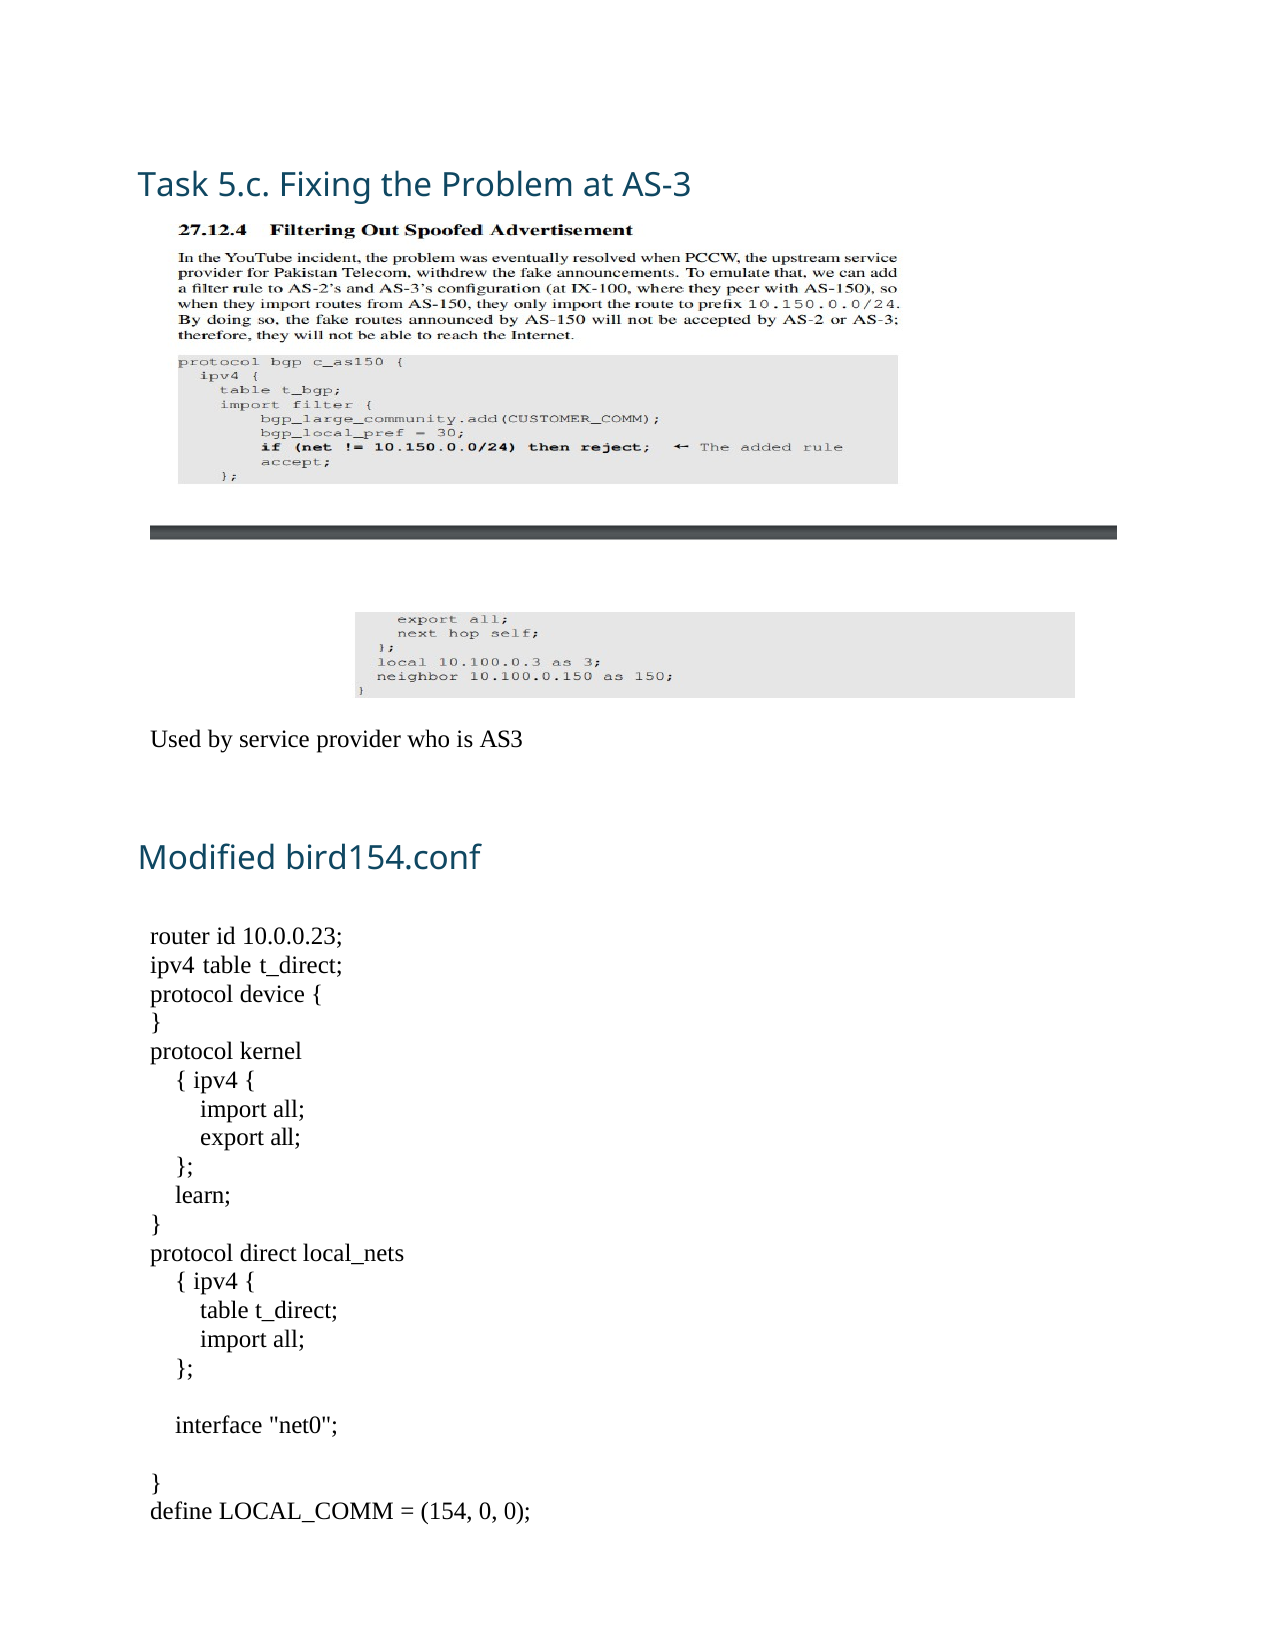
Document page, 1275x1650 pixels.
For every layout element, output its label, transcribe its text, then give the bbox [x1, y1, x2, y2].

picture [150, 224, 1117, 698]
text define LOCAL_COMM = (154, 0, 0); [150, 1496, 1164, 1525]
text } [150, 1209, 1164, 1237]
subtitle Task 5.c. Fixing the Problem at AS-3 [137, 160, 1164, 206]
subtitle Modified bird154.conf [137, 834, 1164, 879]
text }; [175, 1353, 1164, 1381]
text protocol kernel { ipv4 { [150, 1036, 339, 1094]
text router id 10.0.0.23; ipv4 table t_direct; protocol device { [150, 921, 343, 1007]
text protocol direct local_nets { ipv4 { [150, 1238, 461, 1295]
text interface "net0"; [175, 1410, 1164, 1439]
text learn; [175, 1180, 1164, 1209]
text } [150, 1468, 1164, 1496]
text table t_direct; import all; [200, 1295, 339, 1353]
text } [150, 1007, 1164, 1036]
text import all; export all; [200, 1094, 305, 1151]
text }; [175, 1151, 1164, 1180]
